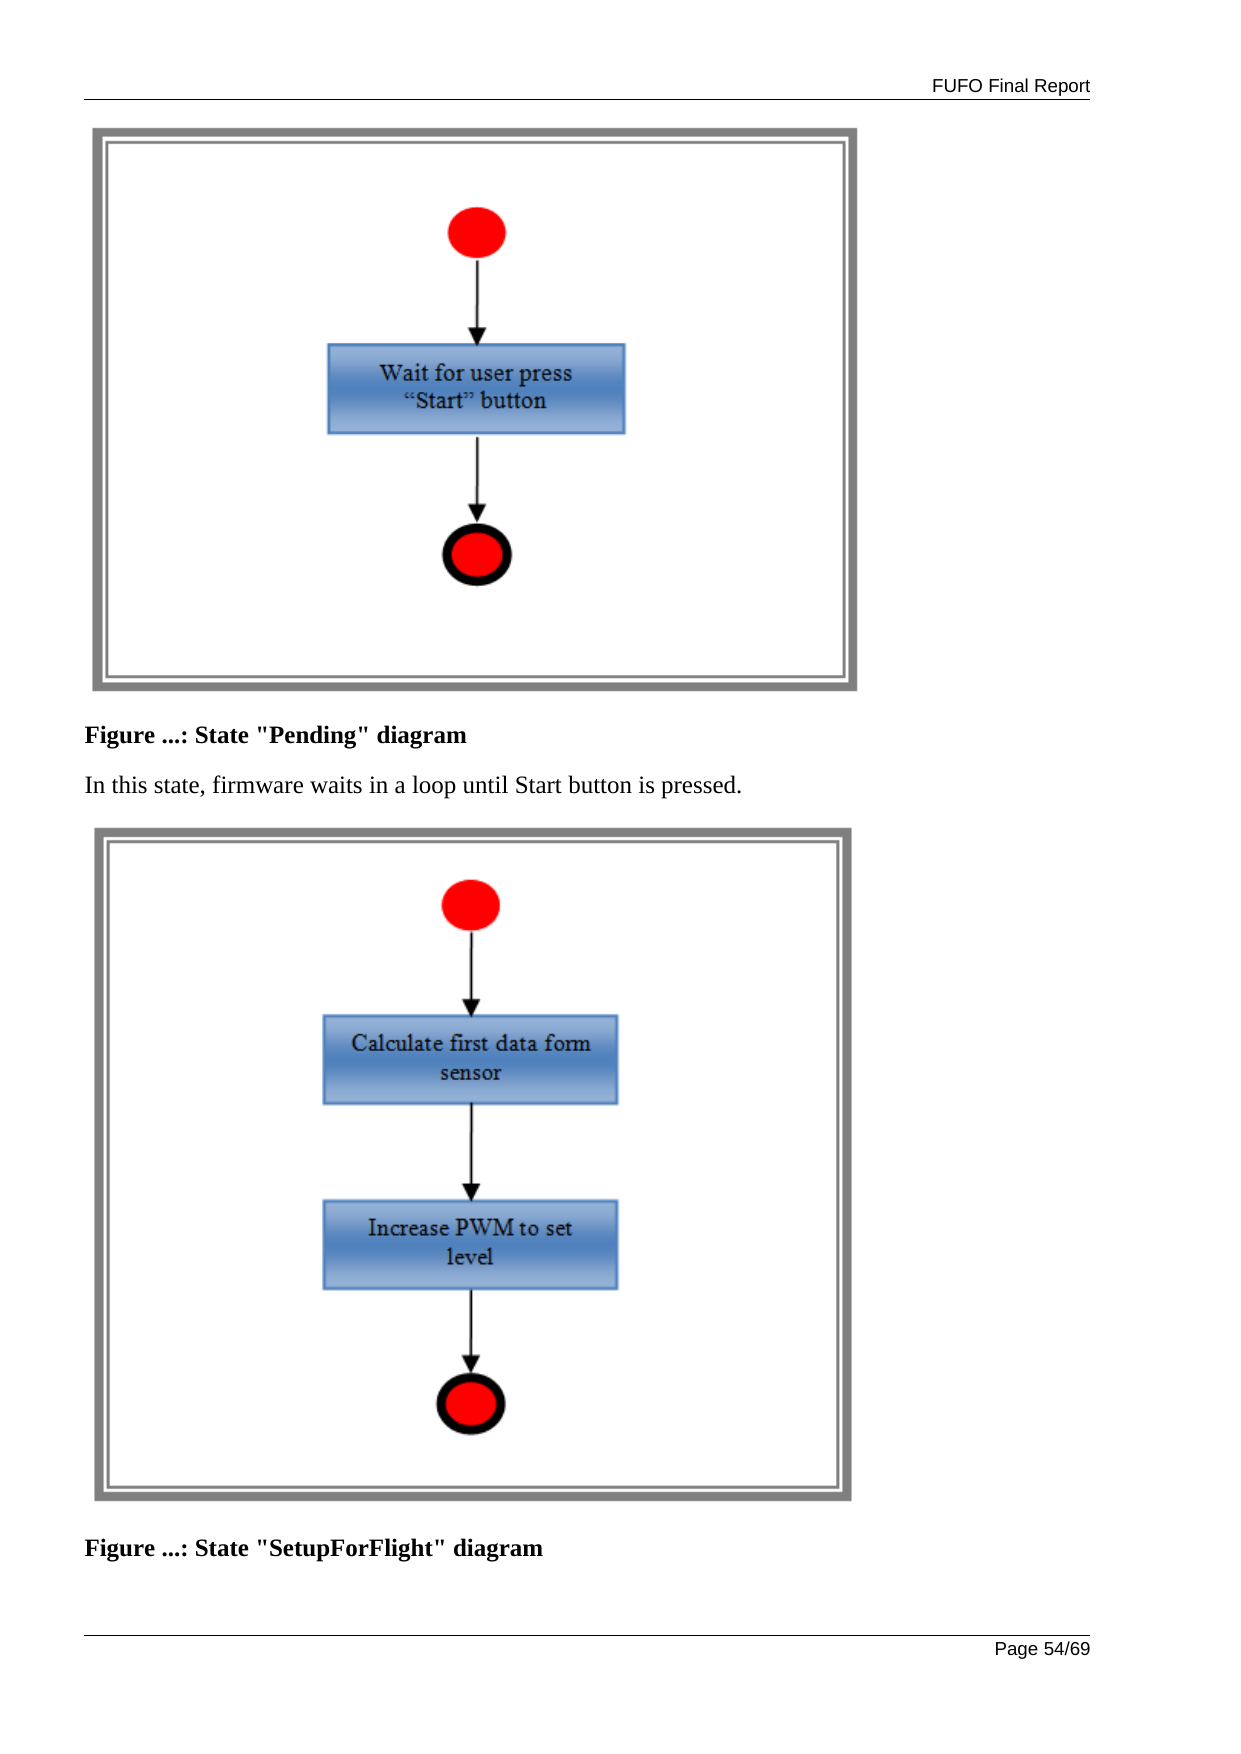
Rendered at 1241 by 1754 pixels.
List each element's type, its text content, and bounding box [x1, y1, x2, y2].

text In this state, firmware waits in a loop until Start button is pressed. [84, 770, 1090, 799]
text Figure ...: State "SetupForFlight" diagram [84, 1533, 1090, 1561]
picture [84, 819, 861, 1512]
text Figure ...: State "Pending" diagram [84, 720, 1090, 749]
picture [84, 121, 866, 700]
